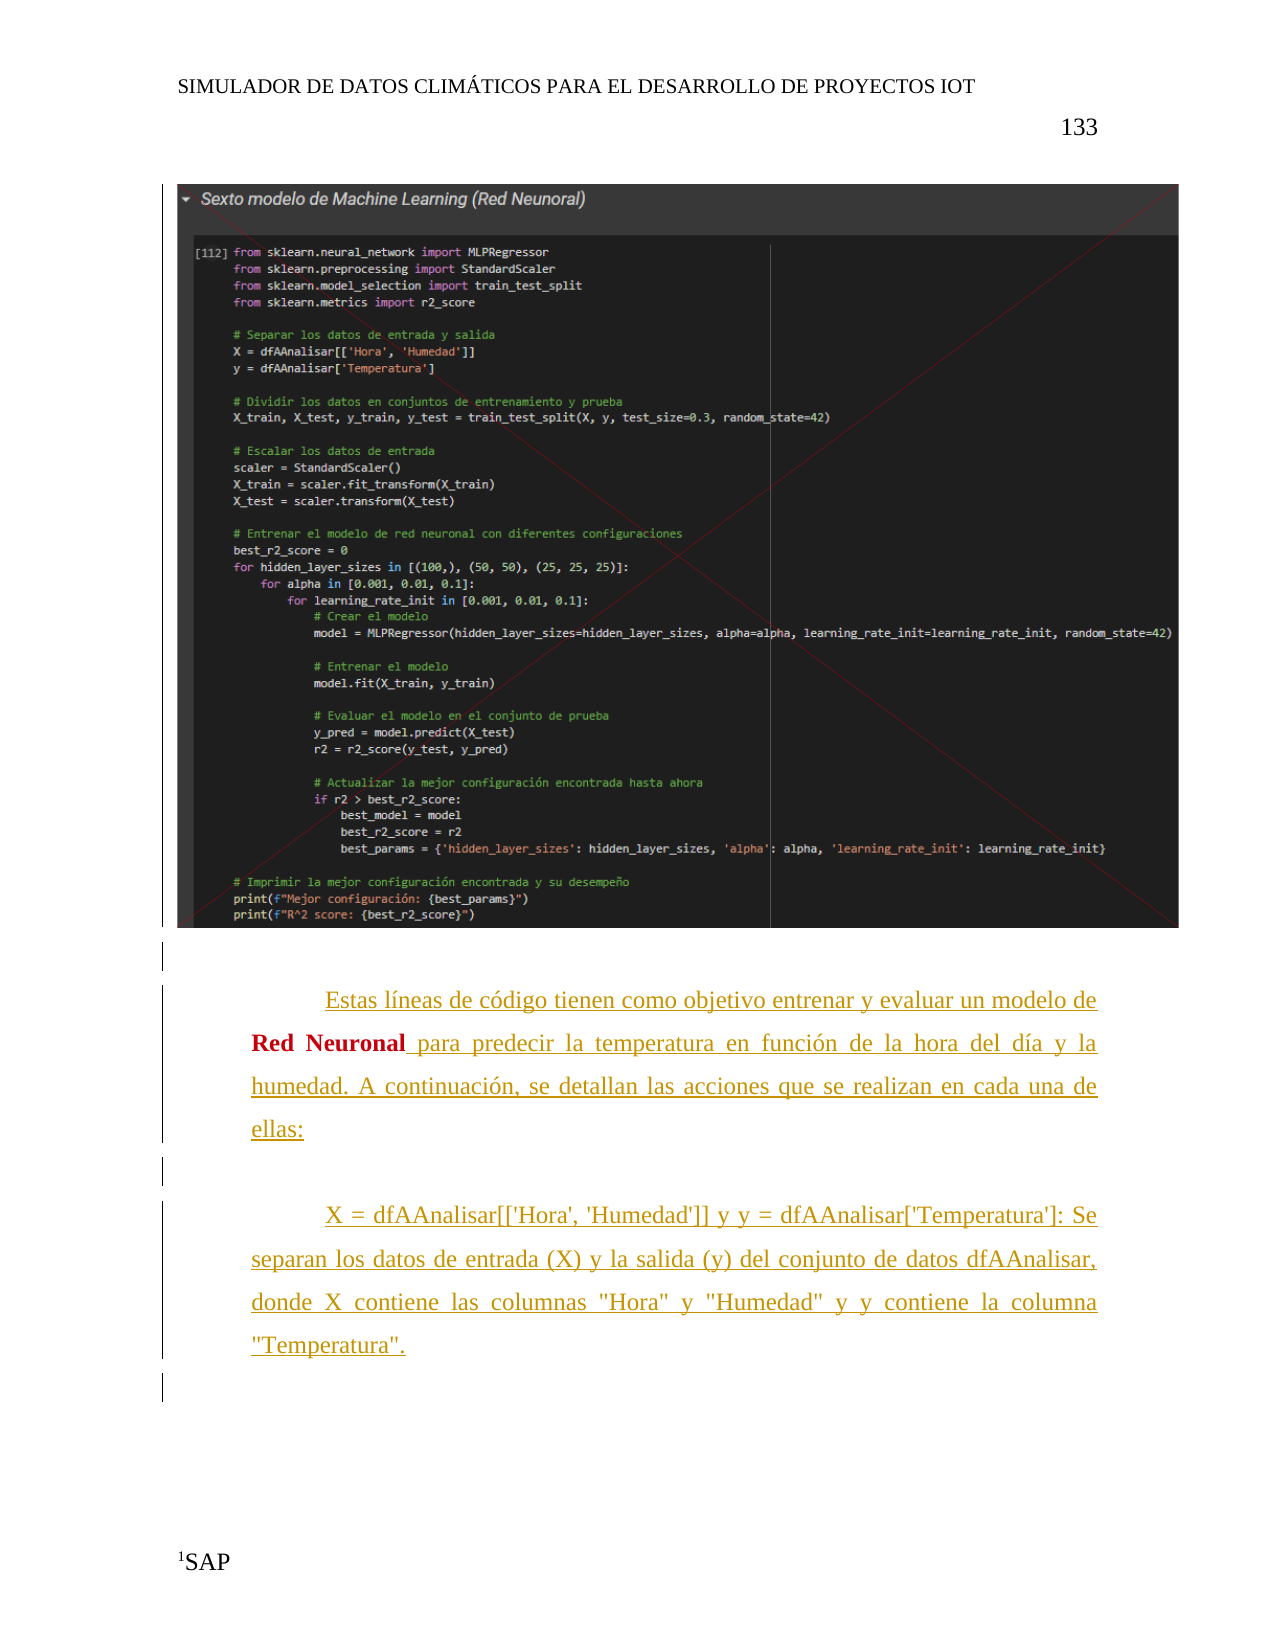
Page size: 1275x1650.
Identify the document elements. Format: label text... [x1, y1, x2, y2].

text Red Neuronal [251, 1098, 1098, 1143]
picture [680, 185, 1179, 926]
picture [179, 184, 1177, 554]
picture [178, 557, 1178, 928]
text Red Neuronal [251, 985, 1098, 1096]
picture [177, 185, 676, 926]
